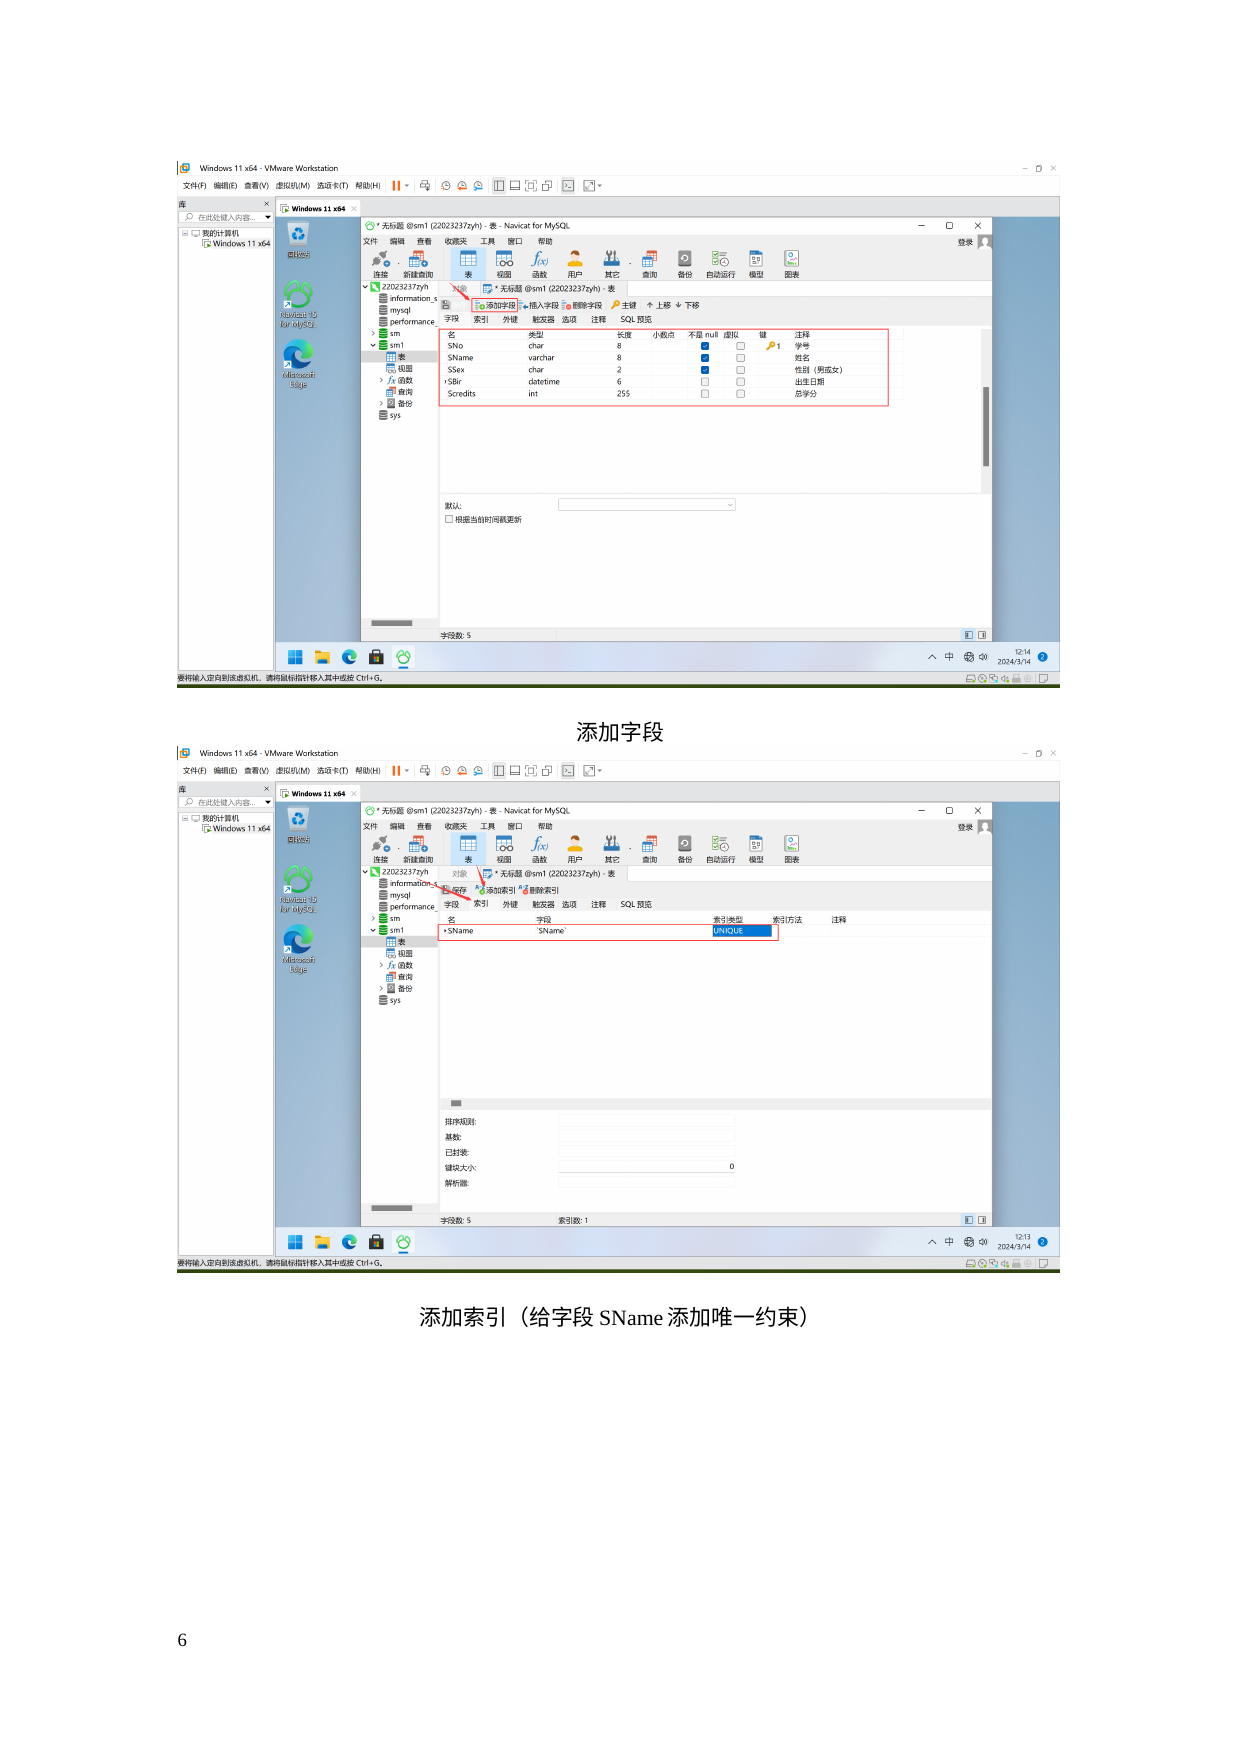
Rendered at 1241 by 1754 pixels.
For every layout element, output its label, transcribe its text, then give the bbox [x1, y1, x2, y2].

picture [177, 161, 1060, 688]
text 添加索引（给字段SName添加唯一约束） [177, 1299, 1063, 1332]
text 添加字段 [177, 714, 1063, 747]
picture [177, 746, 1060, 1273]
